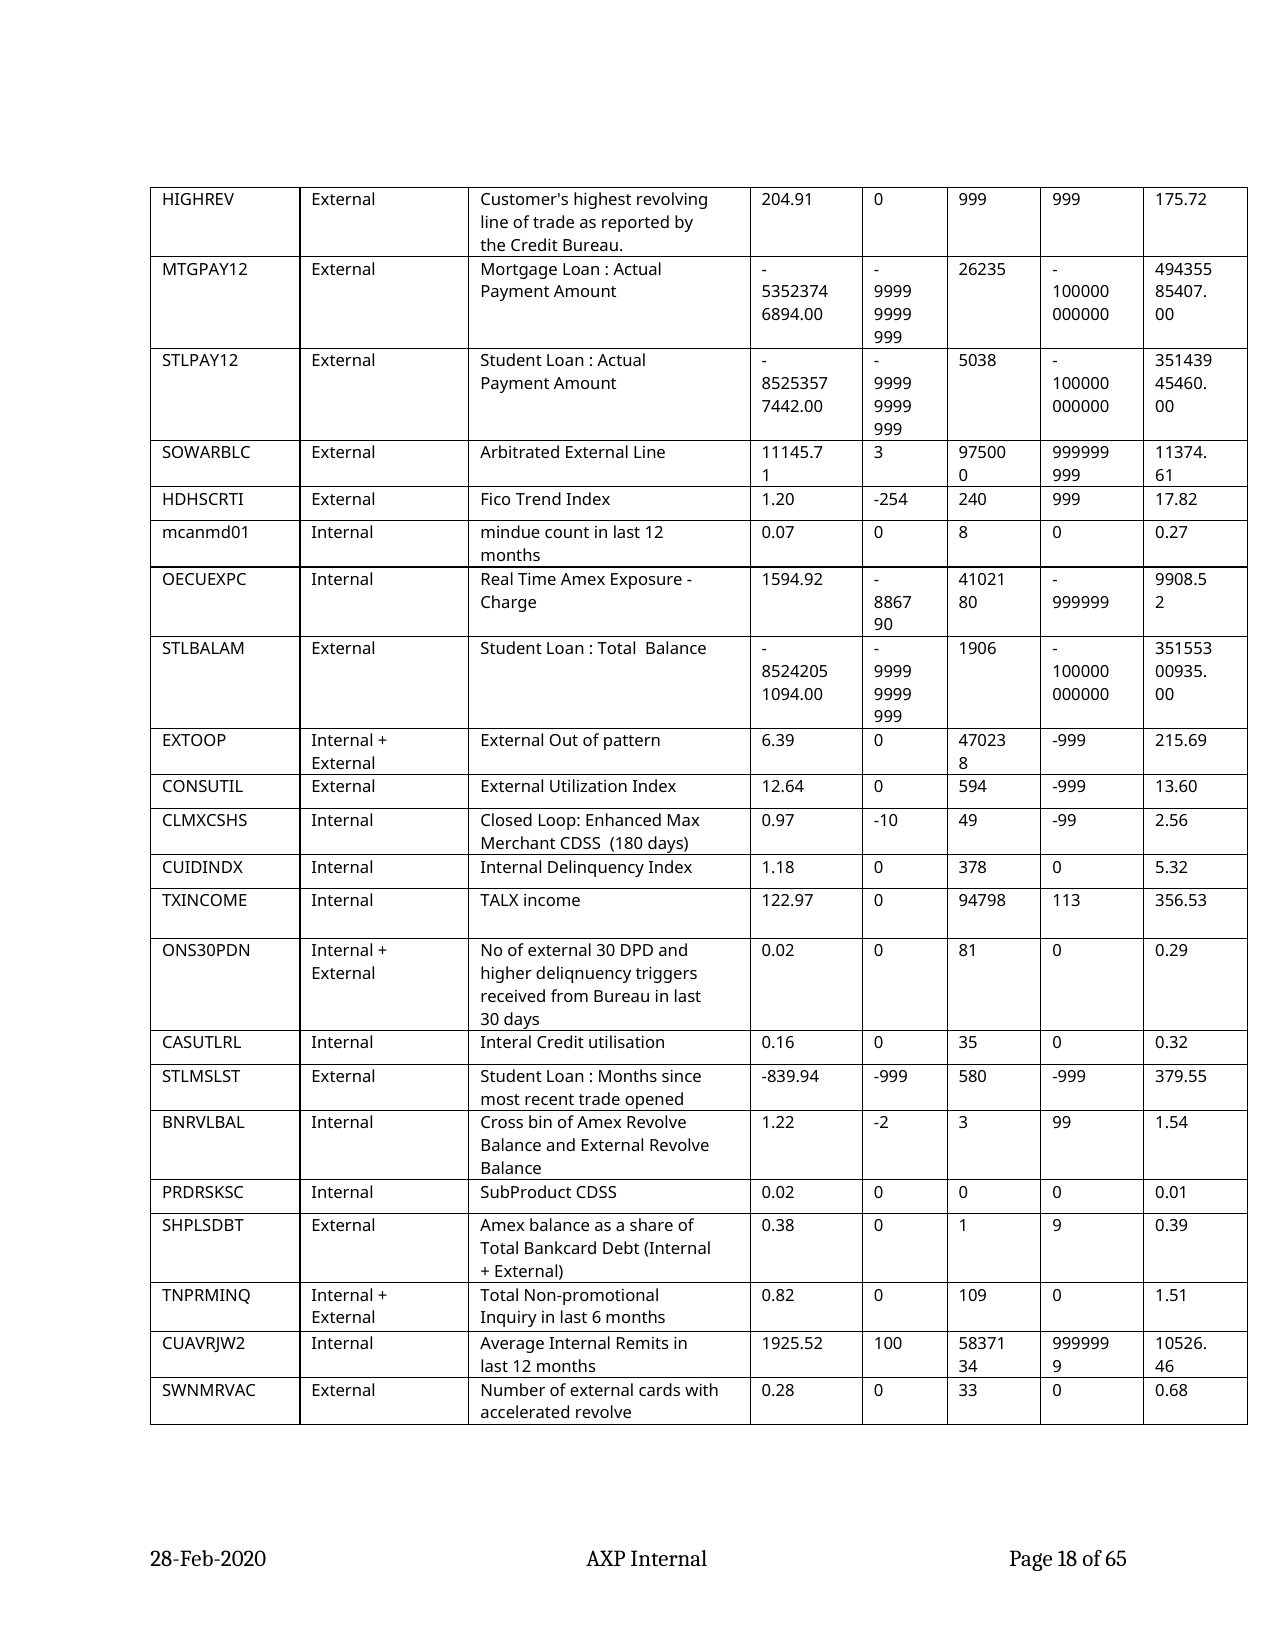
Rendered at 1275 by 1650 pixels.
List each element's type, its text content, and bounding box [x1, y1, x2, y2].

table_cell 13.60 [1144, 775, 1247, 808]
table_cell -100000000000 [1041, 257, 1143, 348]
table_cell SWNMRVAC [151, 1378, 299, 1424]
table_cell OECUEXPC [151, 568, 299, 636]
table_cell 9999999 [1041, 1332, 1143, 1377]
table_cell 9 [1041, 1214, 1143, 1282]
table_cell -100000000000 [1041, 349, 1143, 440]
table_cell 5038 [948, 349, 1040, 440]
table_cell 94798 [948, 889, 1040, 938]
table_cell Real Time Amex Exposure - Charge [469, 568, 750, 636]
table_cell SubProduct CDSS [469, 1180, 750, 1213]
table_cell 975000 [948, 441, 1040, 486]
table_cell 0.28 [751, 1378, 862, 1424]
table_cell 0 [1041, 939, 1143, 1030]
table_cell 11374.61 [1144, 441, 1247, 486]
table_cell 0 [948, 1180, 1040, 1213]
table_cell 0.82 [751, 1283, 862, 1331]
table_cell External [301, 1214, 468, 1282]
table_cell 0.16 [751, 1031, 862, 1063]
table_cell External [301, 637, 468, 727]
table_cell 0.68 [1144, 1378, 1247, 1424]
table_cell 0 [863, 1378, 947, 1424]
table_cell 1.22 [751, 1111, 862, 1179]
table_cell 1.18 [751, 855, 862, 888]
table_cell -99 [1041, 809, 1143, 854]
table_cell -2 [863, 1111, 947, 1179]
table_cell -999 [1041, 775, 1143, 808]
table_cell Fico Trend Index [469, 487, 750, 520]
table_cell CONSUTIL [151, 775, 299, 808]
table_cell 999 [1041, 487, 1143, 520]
table_cell -99999999999 [863, 637, 947, 727]
table_cell Closed Loop: Enhanced Max Merchant CDSS (180 days) [469, 809, 750, 854]
table_cell External [301, 188, 468, 256]
table_cell 0.27 [1144, 521, 1247, 566]
table_cell 204.91 [751, 188, 862, 256]
table_cell External Utilization Index [469, 775, 750, 808]
table_cell Internal + External [301, 729, 468, 774]
table_cell STLPAY12 [151, 349, 299, 440]
table_cell BNRVLBAL [151, 1111, 299, 1179]
table_cell External Out of pattern [469, 729, 750, 774]
table_cell 0 [863, 775, 947, 808]
table_cell -85253577442.00 [751, 349, 862, 440]
table_cell 1906 [948, 637, 1040, 727]
table_cell EXTOOP [151, 729, 299, 774]
table_cell Internal [301, 889, 468, 938]
table_cell 17.82 [1144, 487, 1247, 520]
table_cell Internal [301, 521, 468, 566]
table_cell CUAVRJW2 [151, 1332, 299, 1377]
table_cell 0 [863, 1214, 947, 1282]
table_cell 0.32 [1144, 1031, 1247, 1063]
table_cell External [301, 349, 468, 440]
table_cell 0 [863, 939, 947, 1030]
table_cell TNPRMINQ [151, 1283, 299, 1331]
table_cell -85242051094.00 [751, 637, 862, 727]
table_cell 122.97 [751, 889, 862, 938]
table_cell 215.69 [1144, 729, 1247, 774]
table_cell Internal [301, 809, 468, 854]
table_cell 0 [863, 521, 947, 566]
table_cell 35 [948, 1031, 1040, 1063]
table_cell -53523746894.00 [751, 257, 862, 348]
table_cell STLMSLST [151, 1065, 299, 1110]
table_cell 12.64 [751, 775, 862, 808]
table_cell 2.56 [1144, 809, 1247, 854]
table_cell MTGPAY12 [151, 257, 299, 348]
table_cell 378 [948, 855, 1040, 888]
table_cell 0 [1041, 521, 1143, 566]
table_cell Internal [301, 1332, 468, 1377]
table_cell 0 [1041, 1283, 1143, 1331]
table_cell 49 [948, 809, 1040, 854]
table_cell Internal + External [301, 939, 468, 1030]
table_cell Internal Delinquency Index [469, 855, 750, 888]
table_cell 0 [863, 1283, 947, 1331]
table_cell 5.32 [1144, 855, 1247, 888]
table_cell 0 [1041, 1378, 1143, 1424]
table_cell 0.29 [1144, 939, 1247, 1030]
table_cell Internal [301, 855, 468, 888]
table_cell Average Internal Remits in last 12 months [469, 1332, 750, 1377]
table_cell 0 [863, 855, 947, 888]
table_cell SHPLSDBT [151, 1214, 299, 1282]
table_cell 0 [1041, 1180, 1143, 1213]
table_cell Cross bin of Amex Revolve Balance and External Revolve Balance [469, 1111, 750, 1179]
table_cell 0.38 [751, 1214, 862, 1282]
table_cell 580 [948, 1065, 1040, 1110]
table_cell 9908.52 [1144, 568, 1247, 636]
table_cell 109 [948, 1283, 1040, 1331]
table_cell External [301, 441, 468, 486]
table_cell 594 [948, 775, 1040, 808]
table_cell 35155300935.00 [1144, 637, 1247, 727]
table_cell 3 [863, 441, 947, 486]
table_cell 999999999 [1041, 441, 1143, 486]
table_cell 0 [863, 1180, 947, 1213]
table_cell Internal [301, 1180, 468, 1213]
table_cell CUIDINDX [151, 855, 299, 888]
table_cell 81 [948, 939, 1040, 1030]
table_cell 0.07 [751, 521, 862, 566]
table_cell Number of external cards with accelerated revolve [469, 1378, 750, 1424]
table_cell External [301, 487, 468, 520]
table_cell 0 [863, 188, 947, 256]
table_cell 10526.46 [1144, 1332, 1247, 1377]
table_cell Student Loan : Total Balance [469, 637, 750, 727]
table_cell ONS30PDN [151, 939, 299, 1030]
table_cell Internal [301, 568, 468, 636]
table_cell 26235 [948, 257, 1040, 348]
table_cell Student Loan : Months since most recent trade opened [469, 1065, 750, 1110]
table_cell CLMXCSHS [151, 809, 299, 854]
table_cell 999 [1041, 188, 1143, 256]
table_cell External [301, 257, 468, 348]
table_cell 0 [1041, 855, 1143, 888]
table_cell TXINCOME [151, 889, 299, 938]
table_cell 113 [1041, 889, 1143, 938]
table_cell Student Loan : Actual Payment Amount [469, 349, 750, 440]
table_cell SOWARBLC [151, 441, 299, 486]
table_cell -99999999999 [863, 257, 947, 348]
table_cell -886790 [863, 568, 947, 636]
table_cell PRDRSKSC [151, 1180, 299, 1213]
table_cell 0 [863, 889, 947, 938]
table_cell 6.39 [751, 729, 862, 774]
table_cell 0 [863, 729, 947, 774]
table_cell 99 [1041, 1111, 1143, 1179]
table_cell 0.01 [1144, 1180, 1247, 1213]
table_cell External [301, 1065, 468, 1110]
table_cell Mortgage Loan : Actual Payment Amount [469, 257, 750, 348]
table_cell HDHSCRTI [151, 487, 299, 520]
table_cell mindue count in last 12 months [469, 521, 750, 566]
table_cell 1.51 [1144, 1283, 1247, 1331]
table_cell Customer's highest revolving line of trade as reported by the Credit Bureau. [469, 188, 750, 256]
table_cell 0.02 [751, 939, 862, 1030]
table_cell TALX income [469, 889, 750, 938]
table_cell -999 [1041, 1065, 1143, 1110]
table_cell Amex balance as a share of Total Bankcard Debt (Internal + External) [469, 1214, 750, 1282]
table_cell 5837134 [948, 1332, 1040, 1377]
table_cell -839.94 [751, 1065, 862, 1110]
table_cell 0.39 [1144, 1214, 1247, 1282]
table_cell 0.97 [751, 809, 862, 854]
table_cell 1 [948, 1214, 1040, 1282]
table_cell 0.02 [751, 1180, 862, 1213]
table_cell 0 [1041, 1031, 1143, 1063]
table_cell 999 [948, 188, 1040, 256]
table_cell 1.20 [751, 487, 862, 520]
table_cell Total Non-promotional Inquiry in last 6 months [469, 1283, 750, 1331]
table_cell 1925.52 [751, 1332, 862, 1377]
table_cell -100000000000 [1041, 637, 1143, 727]
table_cell -999 [863, 1065, 947, 1110]
table_cell Interal Credit utilisation [469, 1031, 750, 1063]
table_cell -999 [1041, 729, 1143, 774]
table_cell 1594.92 [751, 568, 862, 636]
table_cell 0 [863, 1031, 947, 1063]
table_cell -10 [863, 809, 947, 854]
table_cell No of external 30 DPD and higher deliqnuency triggers received from Bureau in last 30 days [469, 939, 750, 1030]
table_cell 356.53 [1144, 889, 1247, 938]
table_cell 33 [948, 1378, 1040, 1424]
table_cell Internal [301, 1111, 468, 1179]
table_cell External [301, 775, 468, 808]
table_cell 240 [948, 487, 1040, 520]
table_cell 175.72 [1144, 188, 1247, 256]
table_cell 11145.71 [751, 441, 862, 486]
table_cell 4102180 [948, 568, 1040, 636]
table_cell STLBALAM [151, 637, 299, 727]
table_cell -999999 [1041, 568, 1143, 636]
table_cell 470238 [948, 729, 1040, 774]
table_cell HIGHREV [151, 188, 299, 256]
table_cell Internal [301, 1031, 468, 1063]
table_cell Arbitrated External Line [469, 441, 750, 486]
table_cell External [301, 1378, 468, 1424]
table_cell mcanmd01 [151, 521, 299, 566]
table_cell 8 [948, 521, 1040, 566]
table_cell Internal + External [301, 1283, 468, 1331]
table_cell 3 [948, 1111, 1040, 1179]
table_cell 35143945460.00 [1144, 349, 1247, 440]
table_cell 379.55 [1144, 1065, 1247, 1110]
table_cell CASUTLRL [151, 1031, 299, 1063]
table_cell 100 [863, 1332, 947, 1377]
table_cell 49435585407.00 [1144, 257, 1247, 348]
table_cell 1.54 [1144, 1111, 1247, 1179]
table_cell -99999999999 [863, 349, 947, 440]
table_cell -254 [863, 487, 947, 520]
